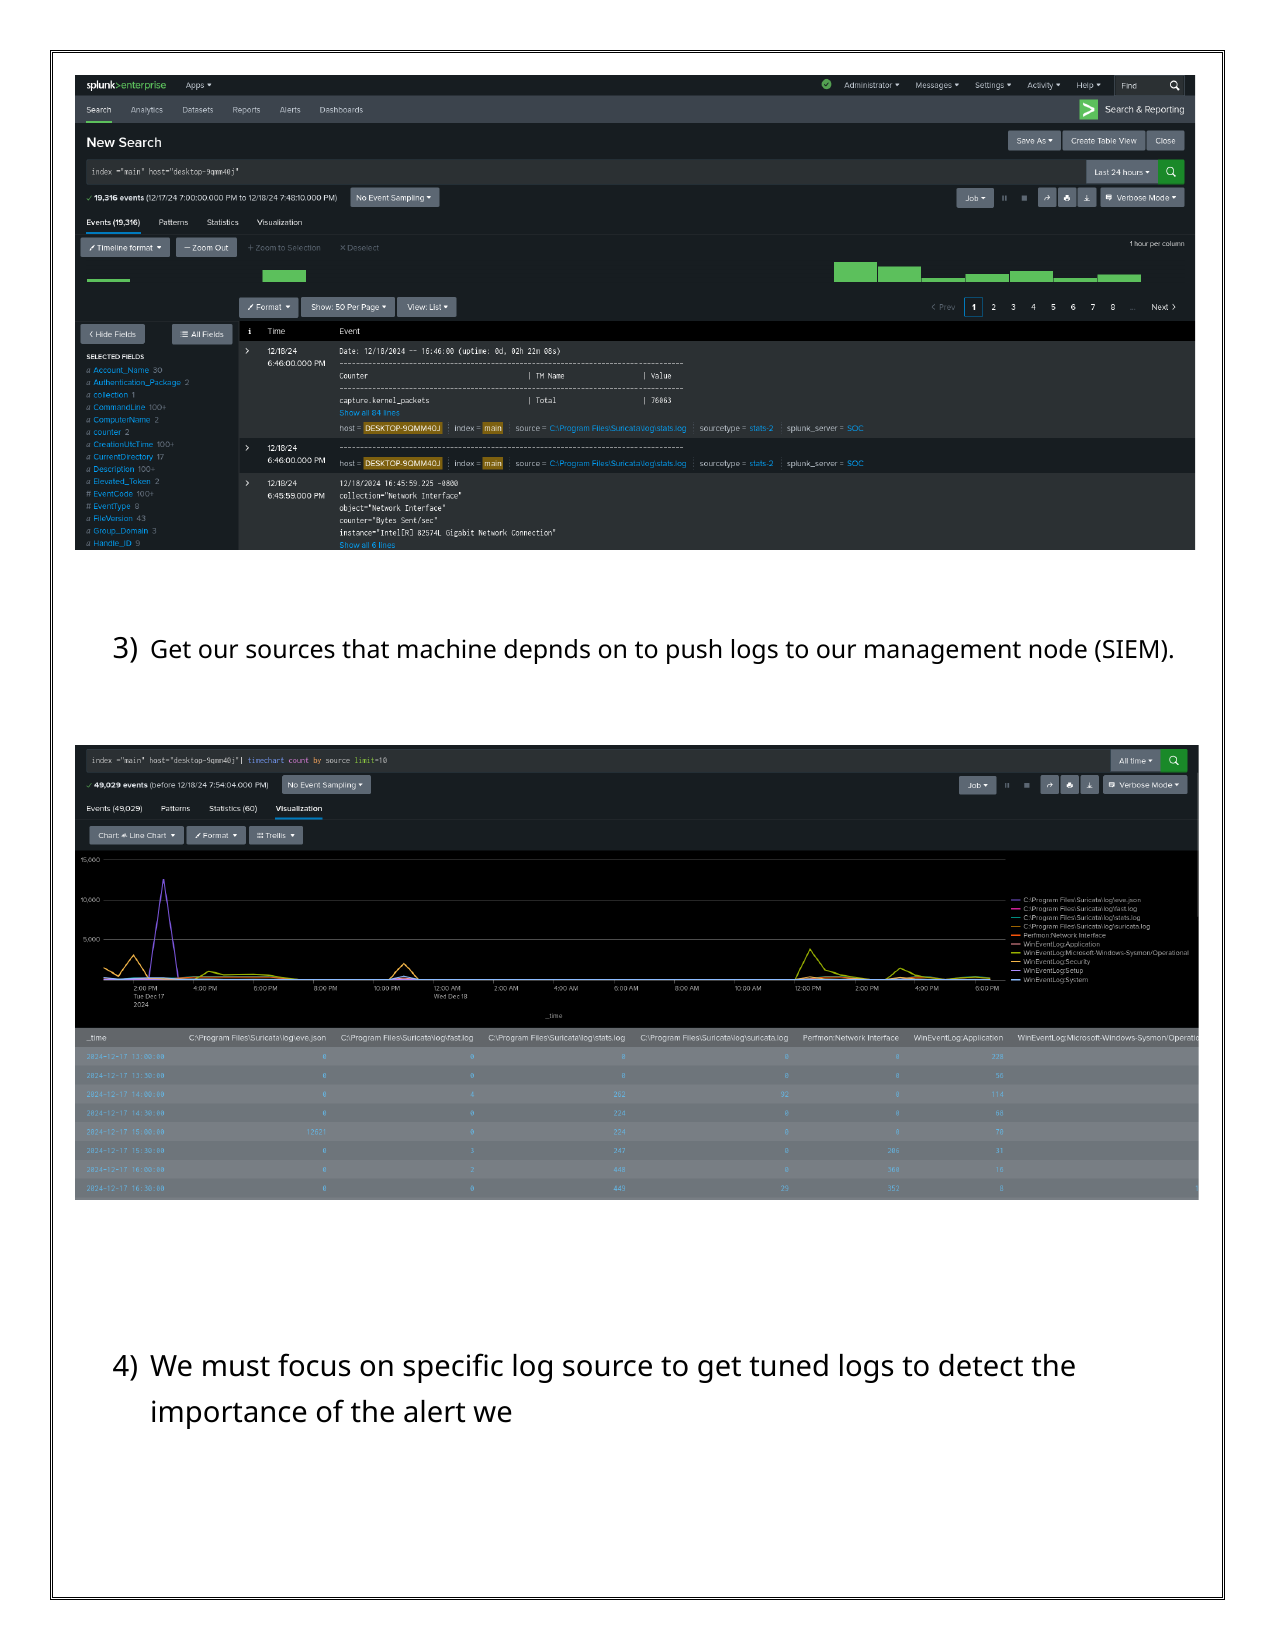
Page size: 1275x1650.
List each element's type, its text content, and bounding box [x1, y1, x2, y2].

list We must focus on specific log source to get tuned logs to detect the importance of the alert we [112, 1346, 1200, 1431]
picture [75, 745, 1199, 1200]
picture [75, 75, 1196, 550]
list Get our sources that machine depnds on to push logs to our management node (SIEM). [112, 627, 1200, 667]
